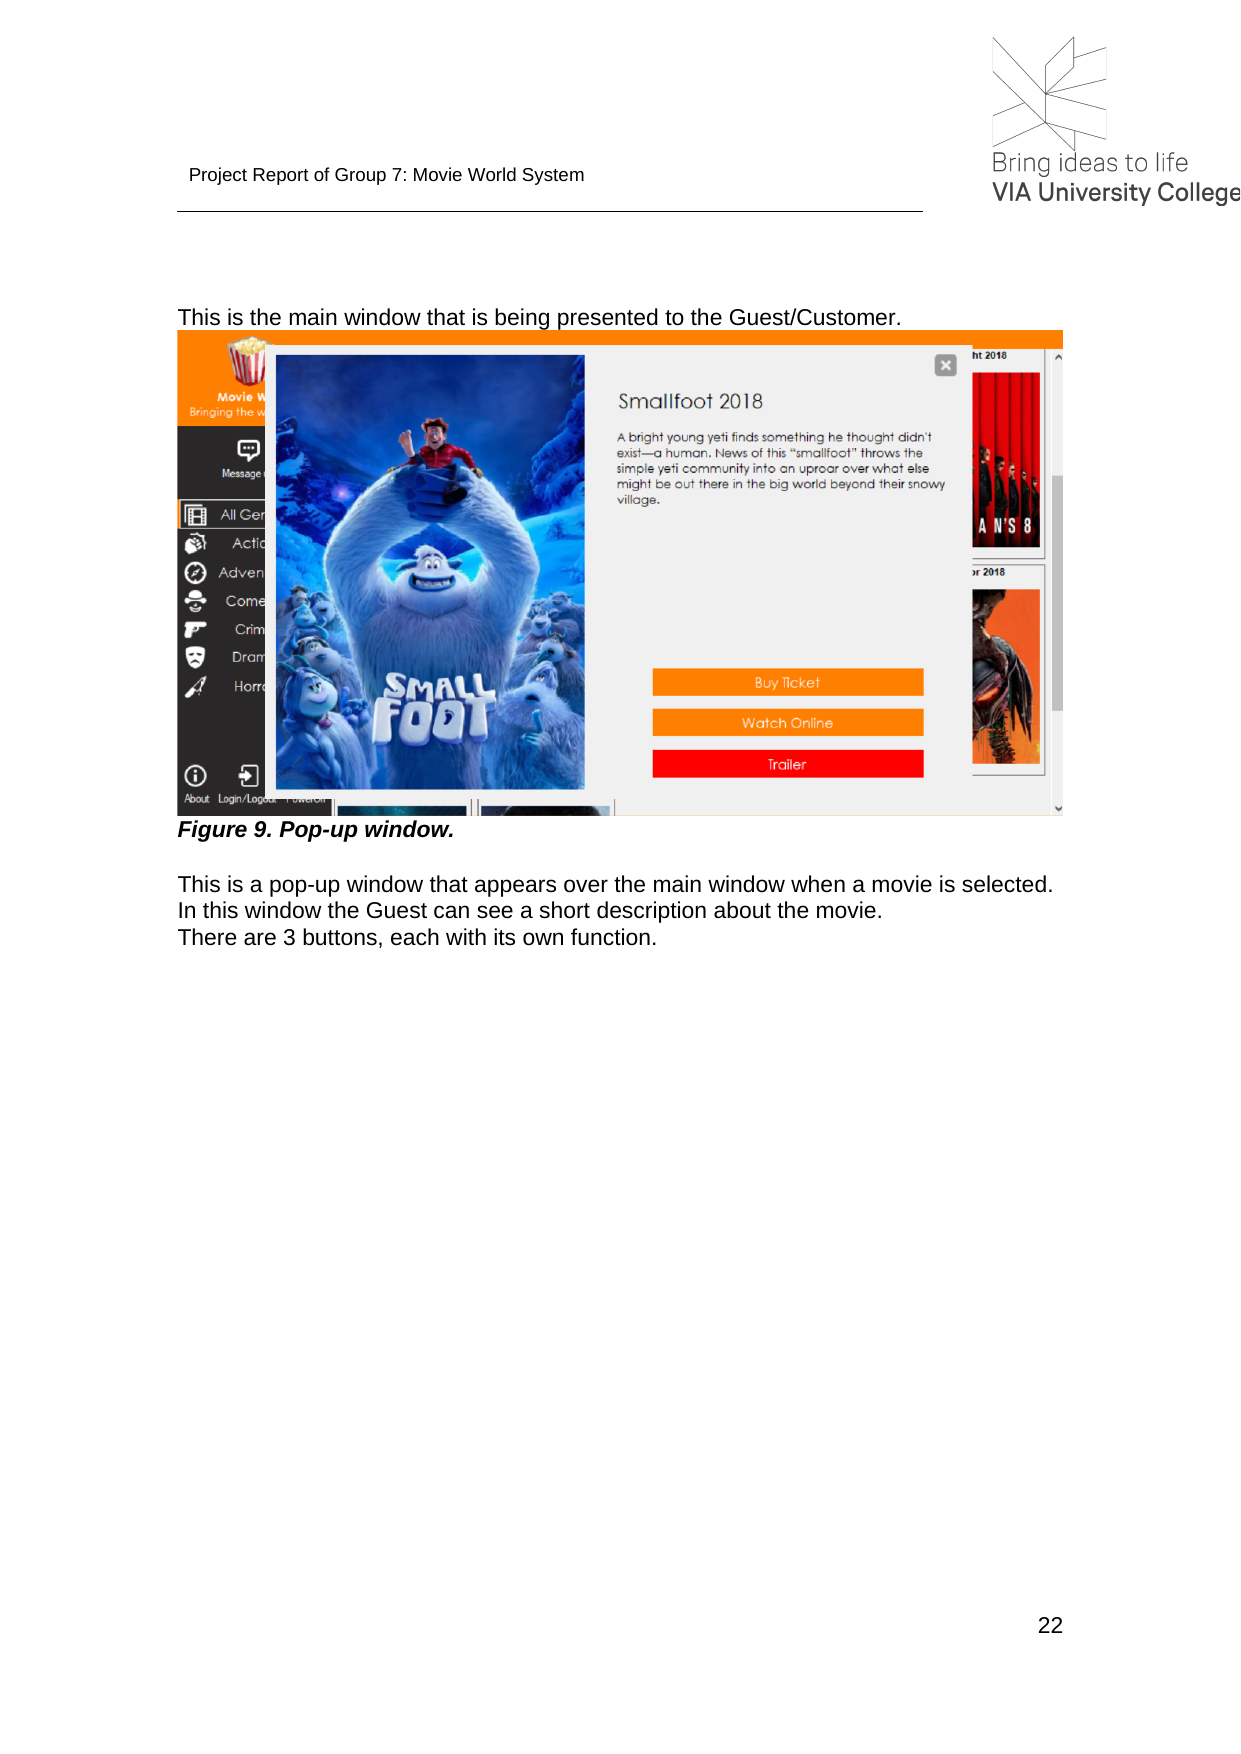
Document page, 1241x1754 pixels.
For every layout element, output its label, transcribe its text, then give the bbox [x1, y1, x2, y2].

picture [177, 330, 1063, 816]
text This is the main window that is being presented to the Guest/Customer. [177, 304, 1063, 330]
picture [991, 36, 1241, 206]
text There are 3 buttons, each with its own function. [177, 924, 1063, 950]
text Figure 9. Pop-up window. [177, 816, 1063, 842]
text This is a pop-up window that appears over the main window when a movie is selected. In this window the Guest can see a short description about the movie. [177, 871, 1063, 924]
